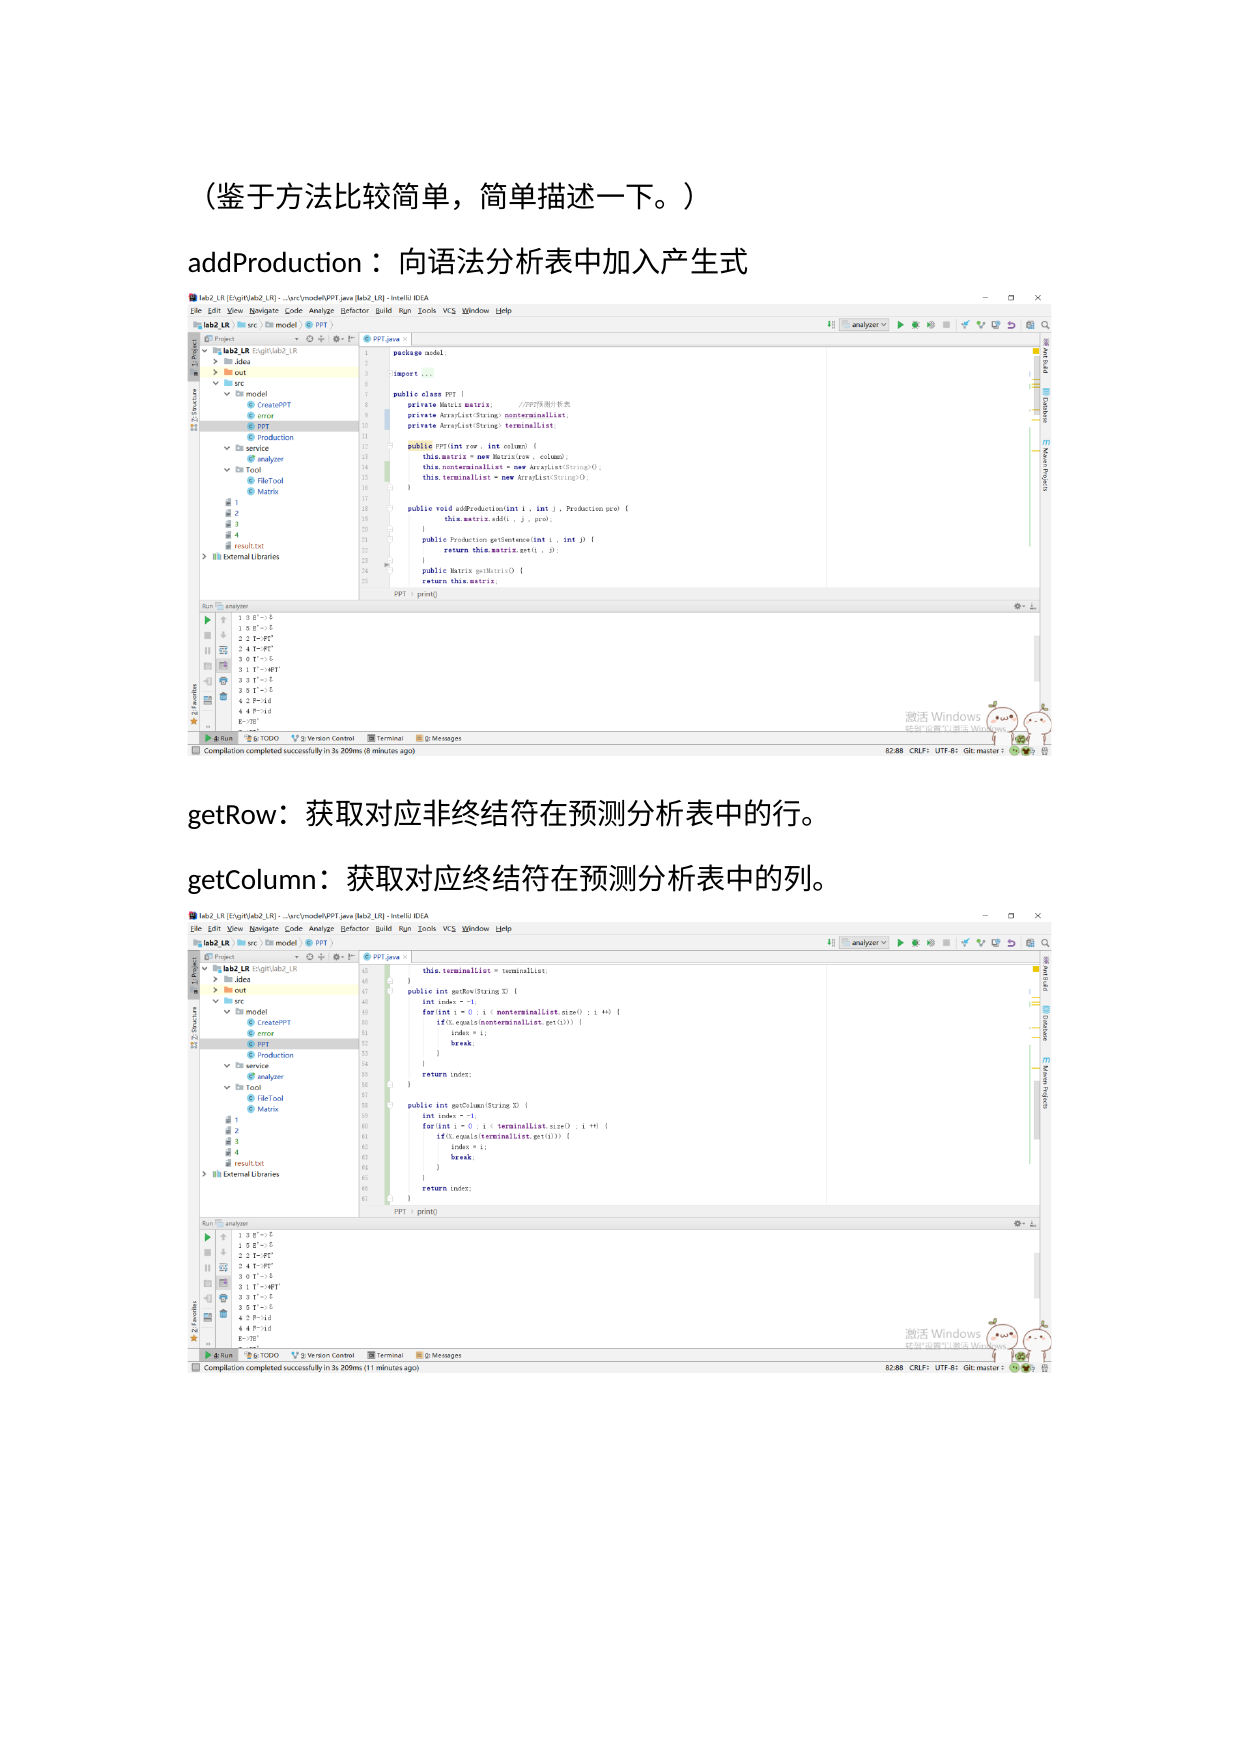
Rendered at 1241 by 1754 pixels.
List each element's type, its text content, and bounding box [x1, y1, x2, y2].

picture [187, 292, 1052, 756]
text getRow：获取对应非终结符在预测分析表中的行。 [187, 779, 1053, 844]
picture [187, 909, 1052, 1373]
text getColumn：获取对应终结符在预测分析表中的列。 [187, 844, 1053, 909]
text addProduction ：向语法分析表中加入产生式 [187, 227, 1053, 292]
text （鉴于方法比较简单，简单描述一下。） [187, 162, 1053, 227]
